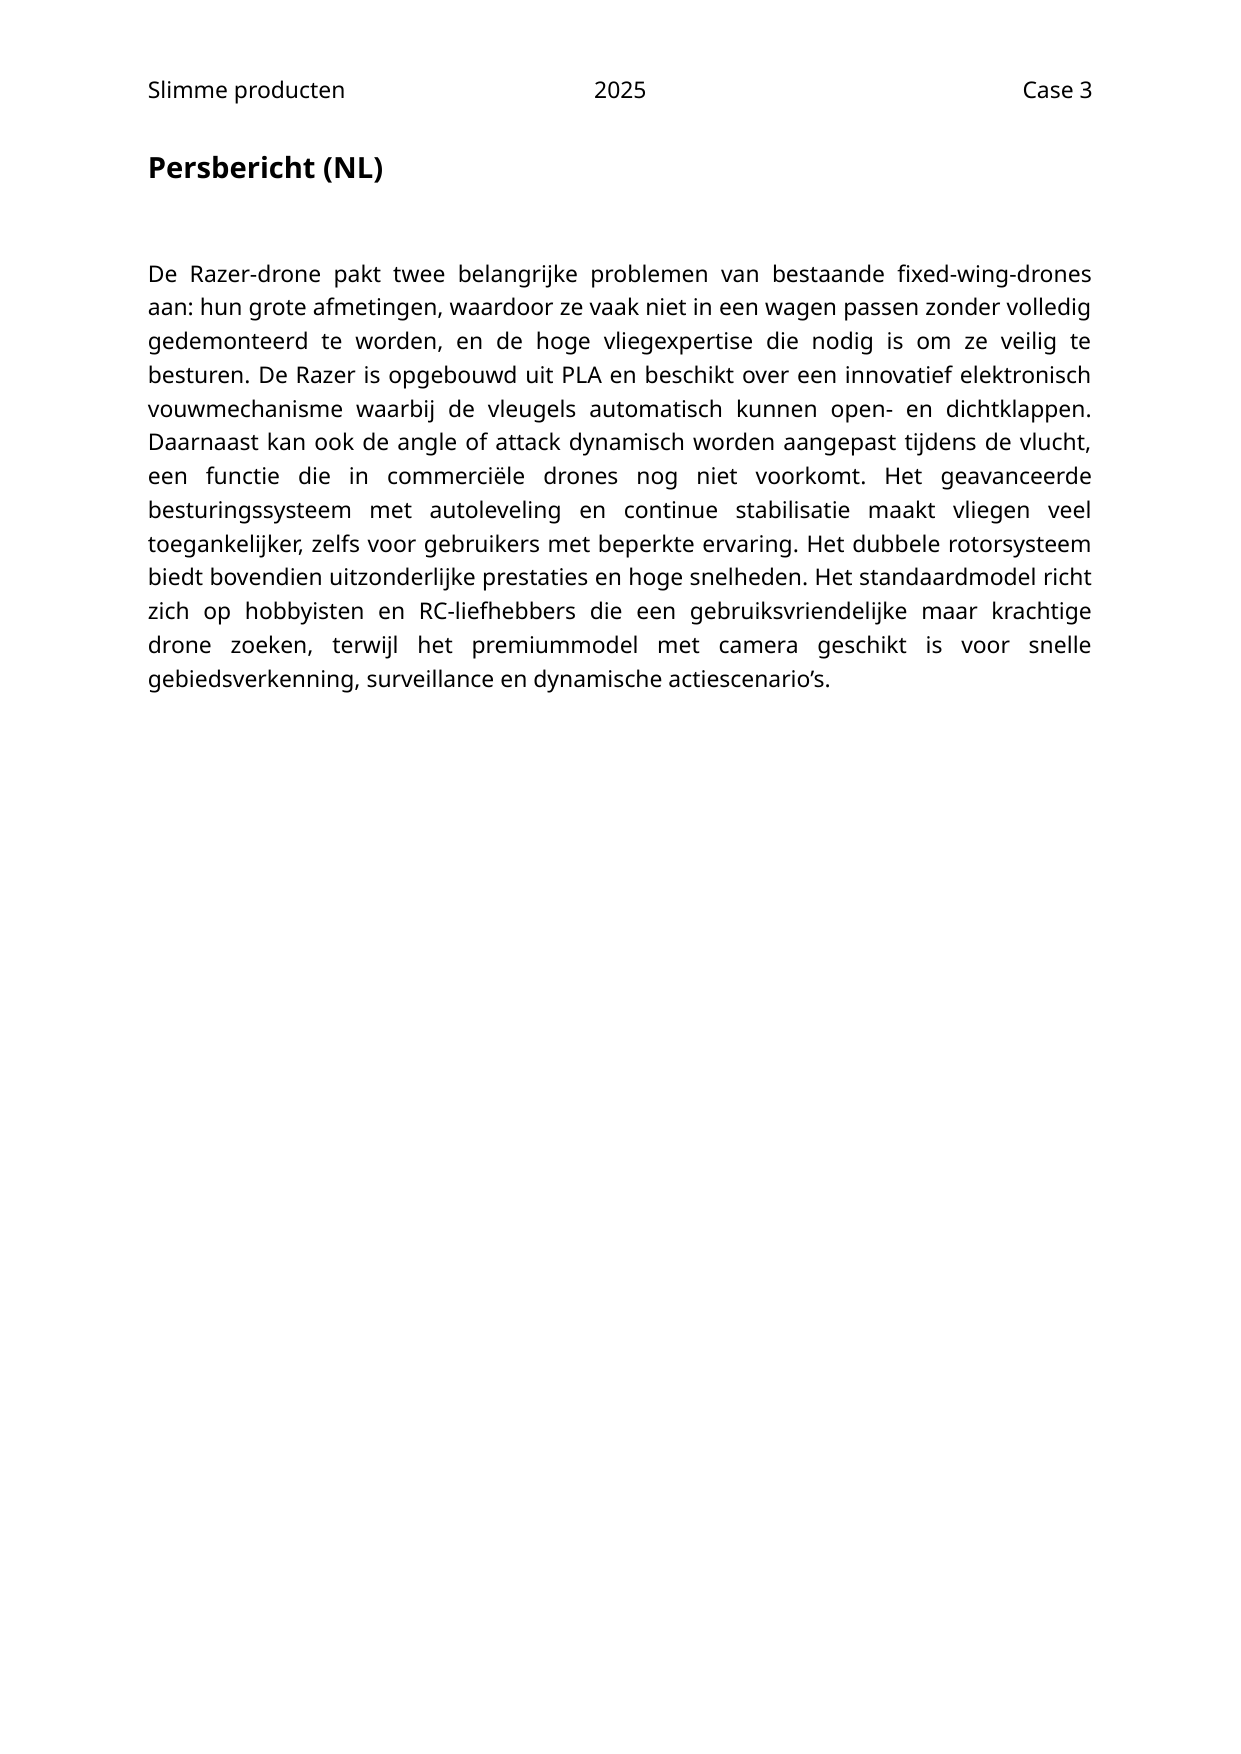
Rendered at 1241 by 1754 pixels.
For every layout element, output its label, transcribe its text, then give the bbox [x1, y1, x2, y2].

text De Razer-drone pakt twee belangrijke problemen van bestaande fixed-wing-drones aan: hun grote afmetingen, waardoor ze vaak niet in een wagen passen zonder volledig gedemonteerd te worden, en de hoge vliegexpertise die nodig is om ze veilig te besturen. De Razer is opgebouwd uit PLA en beschikt over een innovatief elektronisch vouwmechanisme waarbij de vleugels automatisch kunnen open- en dichtklappen. Daarnaast kan ook de angle of attack dynamisch worden aangepast tijdens de vlucht, een functie die in commerciële drones nog niet voorkomt. Het geavanceerde besturingssysteem met autoleveling en continue stabilisatie maakt vliegen veel toegankelijker, zelfs voor gebruikers met beperkte ervaring. Het dubbele rotorsysteem biedt bovendien uitzonderlijke prestaties en hoge snelheden. Het standaardmodel richt zich op hobbyisten en RC-liefhebbers die een gebruiksvriendelijke maar krachtige drone zoeken, terwijl het premiummodel met camera geschikt is voor snelle gebiedsverkenning, surveillance en dynamische actiescenario’s. [148, 257, 1093, 694]
text Persbericht (NL) [148, 148, 1093, 187]
